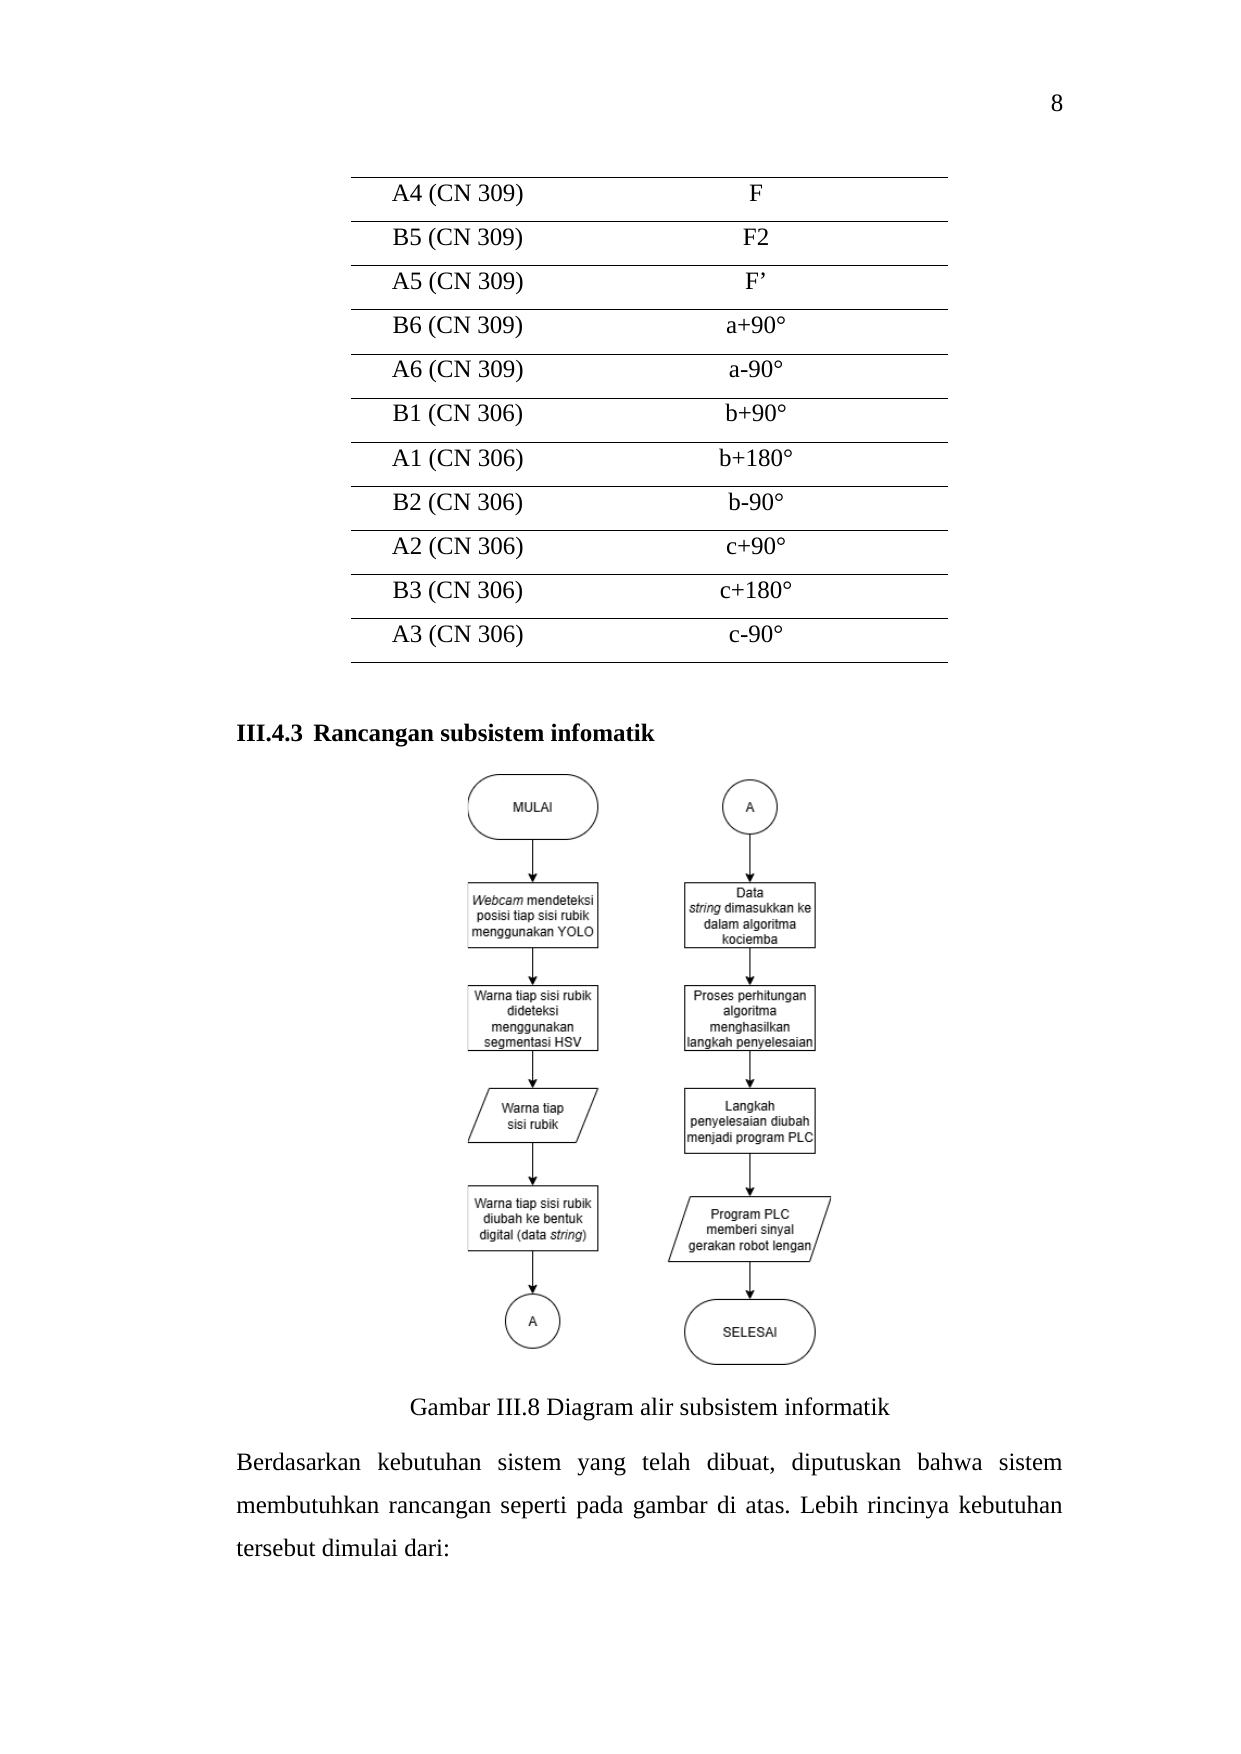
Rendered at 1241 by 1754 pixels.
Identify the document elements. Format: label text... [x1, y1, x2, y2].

table_cell A4 (CN 309) [351, 178, 564, 221]
table_cell F [564, 178, 948, 221]
table_cell a-90° [564, 355, 948, 397]
table_cell c+180° [564, 575, 948, 618]
table_cell A2 (CN 306) [351, 531, 564, 574]
table_cell B5 (CN 309) [351, 222, 564, 265]
table_cell A3 (CN 306) [351, 619, 564, 662]
table_cell B2 (CN 306) [351, 487, 564, 530]
table_cell B6 (CN 309) [351, 310, 564, 353]
picture [467, 774, 832, 1365]
text Berdasarkan kebutuhan sistem yang telah dibuat, diputuskan bahwa sistem membutuhkan rancangan seperti pada gambar di atas. Lebih rincinya kebutuhan tersebut dimulai dari: [236, 1447, 1063, 1562]
table_cell b-90° [564, 487, 948, 530]
table_cell b+90° [564, 399, 948, 442]
table_cell c+90° [564, 531, 948, 574]
table_cell B1 (CN 306) [351, 399, 564, 442]
table_cell c-90° [564, 619, 948, 662]
table_cell b+180° [564, 443, 948, 486]
table_cell F’ [564, 266, 948, 309]
table_cell A5 (CN 309) [351, 266, 564, 309]
table_cell a+90° [564, 310, 948, 353]
table_cell A1 (CN 306) [351, 443, 564, 486]
text Gambar III.8 Diagram alir subsistem informatik [236, 1392, 1063, 1420]
text Rancangan subsistem infomatik [236, 718, 1063, 747]
table_cell F2 [564, 222, 948, 265]
table_cell B3 (CN 306) [351, 575, 564, 618]
table_cell A6 (CN 309) [351, 355, 564, 397]
